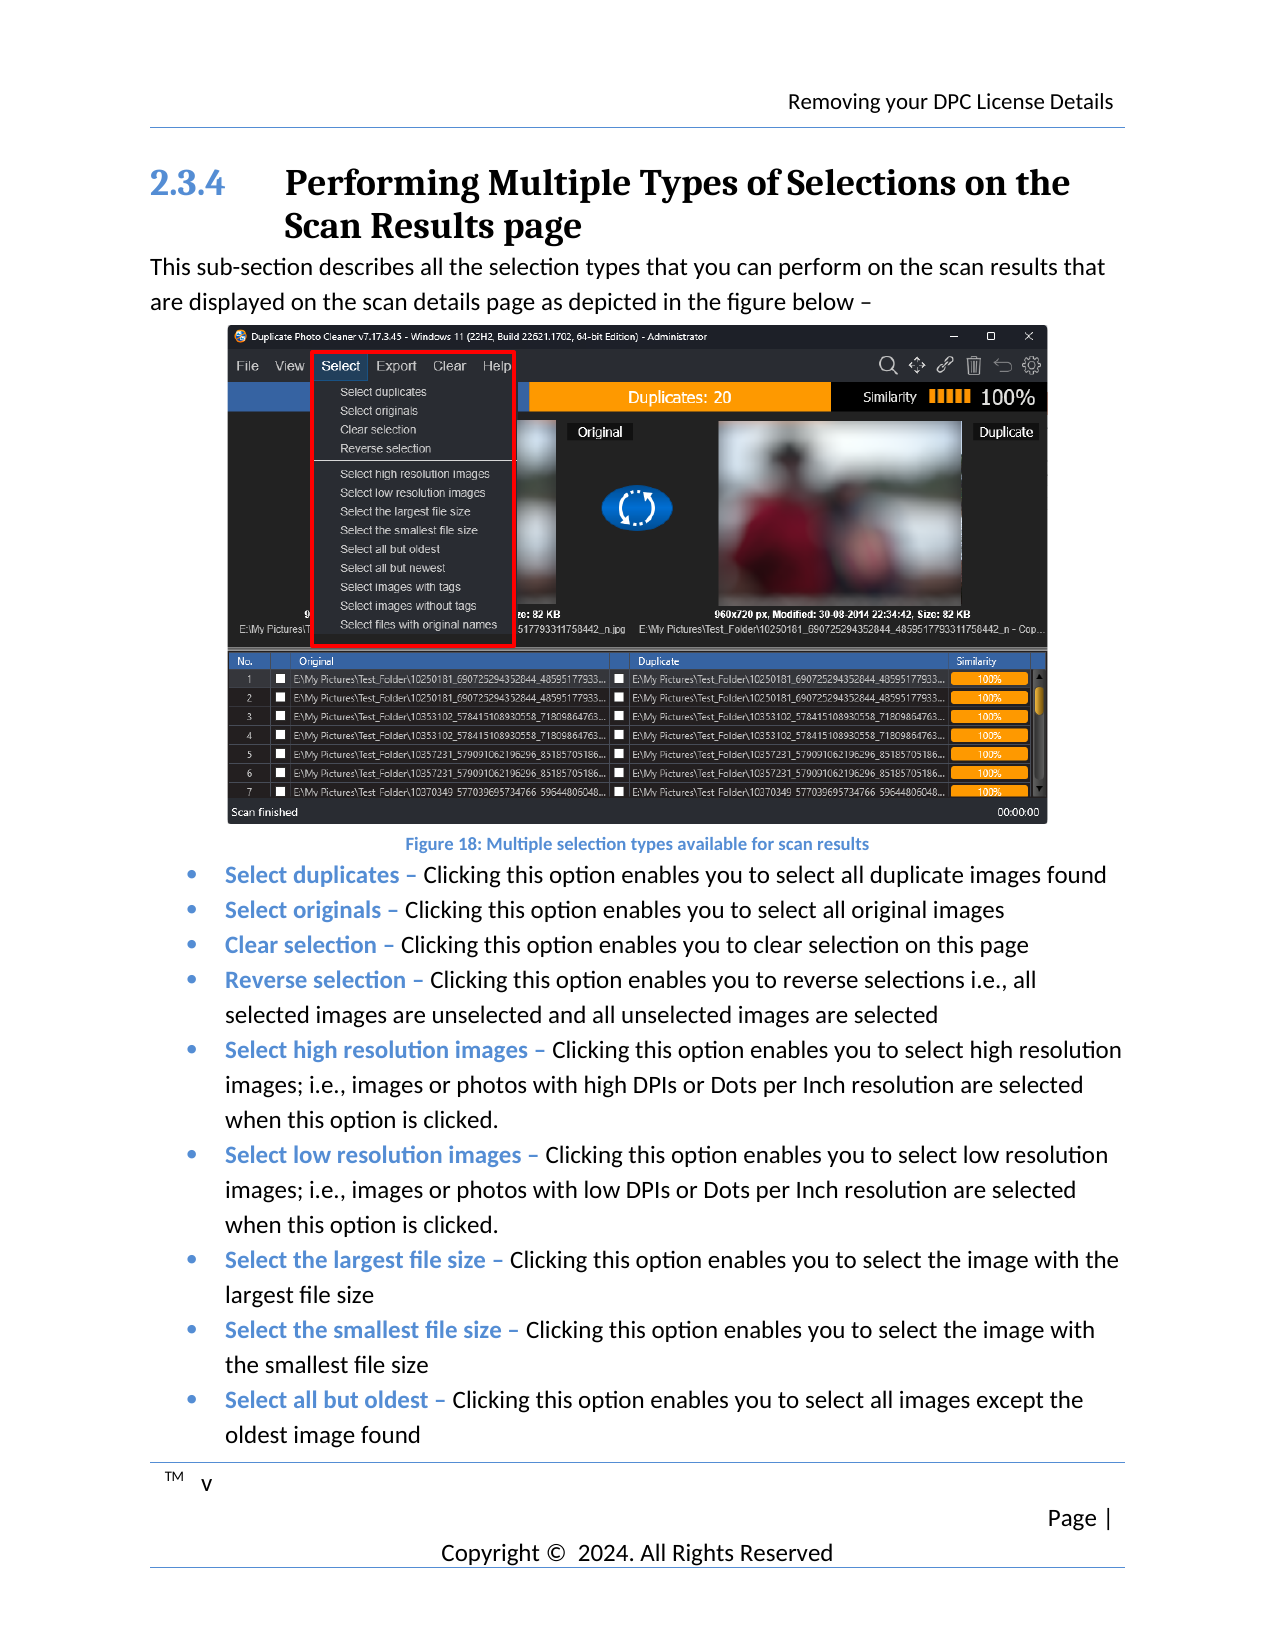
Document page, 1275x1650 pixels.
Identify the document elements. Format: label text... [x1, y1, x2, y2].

list Select all but oldest – Clicking this option enables you to select all images except the oldest image found [187, 1384, 1125, 1450]
list Reverse selection – Clicking this option enables you to reverse selections i.e., all selected images are unselected and all unselected images are selected [187, 964, 1125, 1030]
subtitle Performing Multiple Types of Selections on the Scan Results page [150, 161, 1125, 247]
list Select the smallest file size – Clicking this option enables you to select the image with the smallest file size [187, 1314, 1125, 1380]
list Select high resolution images – Clicking this option enables you to select high resolution images; i.e., images or photos with high DPIs or Dots per Inch resolution are selected when this option is clicked. [187, 1034, 1125, 1135]
list Select duplicates – Clicking this option enables you to select all duplicate images found [187, 859, 1125, 890]
list Select originals – Clicking this option enables you to select all original images [187, 894, 1125, 925]
list Select the largest file size – Clicking this option enables you to select the image with the largest file size [187, 1244, 1125, 1310]
picture [227, 325, 1048, 824]
list Clear selection – Clicking this option enables you to clear selection on this page [187, 929, 1125, 960]
list Select low resolution images – Clicking this option enables you to select low resolution images; i.e., images or photos with low DPIs or Dots per Inch resolution are selected when this option is clicked. [187, 1139, 1125, 1240]
text This sub-section describes all the selection types that you can perform on the scan results that are displayed on the scan details page as depicted in the figure below – [150, 252, 1125, 317]
text Figure 18: Multiple selection types available for scan results [150, 832, 1125, 855]
